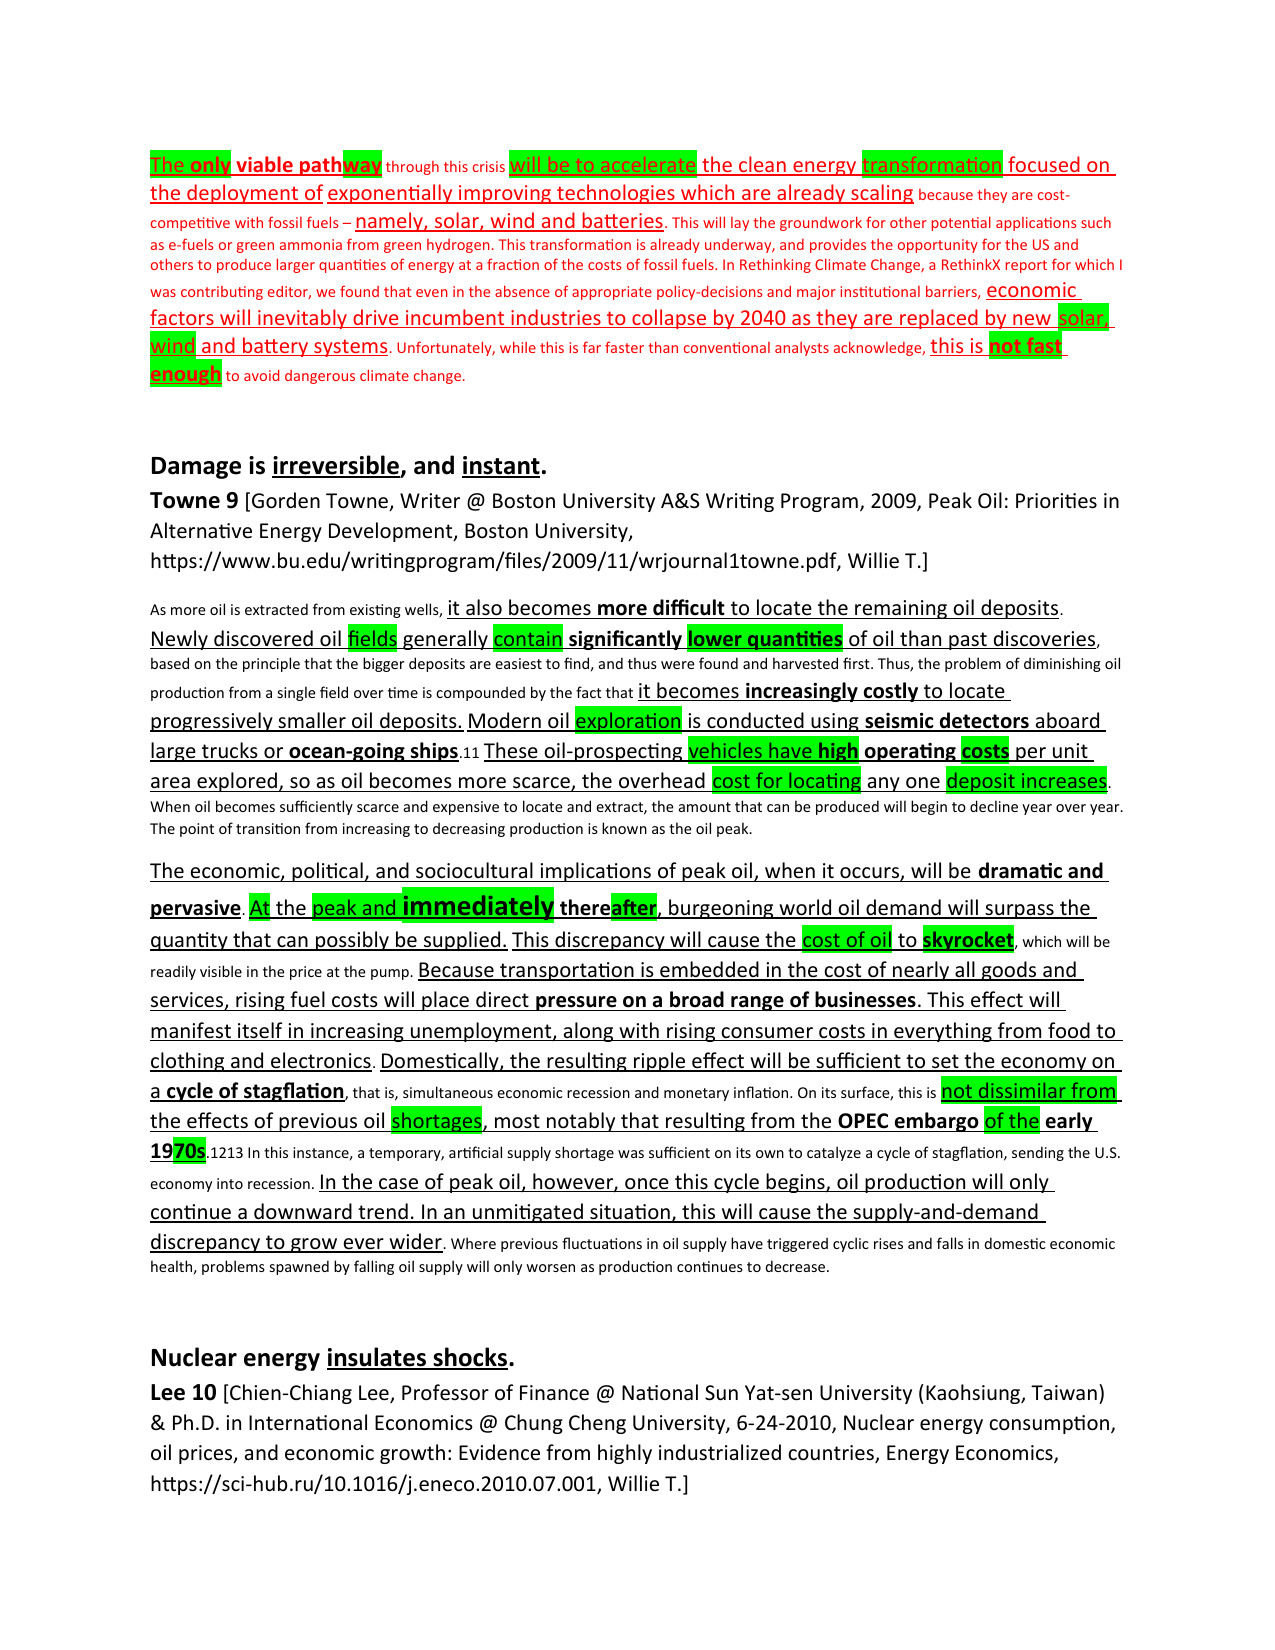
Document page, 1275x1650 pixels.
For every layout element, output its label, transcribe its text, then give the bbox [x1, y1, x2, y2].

subtitle Damage is irreversible, and instant. [150, 448, 1125, 481]
subtitle Nuclear energy insulates shocks. [150, 1340, 1125, 1373]
text Lee 10 [Chien-Chiang Lee, Professor of Finance @ National Sun Yat-sen University (Kaohsiung, Taiwan) & Ph.D. in International Economics @ Chung Cheng University, 6-24-2010, Nuclear energy consumption, oil prices, and economic growth: Evidence from highly industrialized countries, Energy Economics, https://sci-hub.ru/10.1016/j.eneco.2010.07.001, Willie T.] [150, 1376, 1125, 1497]
text As more oil is extracted from existing wells, it also becomes more difficult to locate the remaining oil deposits. Newly discovered oil fields generally contain significantly lower quantities of oil than past discoveries, based on the principle that the bigger deposits are easiest to find, and thus were found and harvested first. Thus, the problem of diminishing oil production from a single field over time is compounded by the fact that it becomes increasingly costly to locate progressively smaller oil deposits. Modern oil exploration is conducted using seismic detectors aboard large trucks or ocean-going ships.11 These oil-prospecting vehicles have high operating costs per unit area explored, so as oil becomes more scarce, the overhead cost for locating any one deposit increases. When oil becomes sufficiently scarce and expensive to locate and extract, the amount that can be produced will begin to decline year over year. The point of transition from increasing to decreasing production is known as the oil peak. [150, 593, 1125, 838]
text The only viable pathway through this crisis will be to accelerate the clean energy transformation focused on the deployment of exponentially improving technologies which are already scaling because they are cost-competitive with fossil fuels – namely, solar, wind and batteries. This will lay the groundwork for other potential applications such as e-fuels or green ammonia from green hydrogen. This transformation is already underway, and provides the opportunity for the US and others to produce larger quantities of energy at a fraction of the costs of fossil fuels. In Rethinking Climate Change, a RethinkX report for which I was contributing editor, we found that even in the absence of appropriate policy-decisions and major institutional barriers, economic factors will inevitably drive incumbent industries to collapse by 2040 as they are replaced by new solar, wind and battery systems. Unfortunately, while this is far faster than conventional analysts acknowledge, this is not fast enough to avoid dangerous climate change. [150, 150, 1125, 387]
text The economic, political, and sociocultural implications of peak oil, when it occurs, will be dramatic and pervasive. At the peak and immediately thereafter, burgeoning world oil demand will surpass the quantity that can possibly be supplied. This discrepancy will cause the cost of oil to skyrocket, which will be readily visible in the price at the pump. Because transportation is embedded in the cost of nearly all goods and services, rising fuel costs will place direct pressure on a broad range of businesses. This effect will manifest itself in increasing unemployment, along with rising consumer costs in everything from food to clothing and electronics. Domestically, the resulting ripple effect will be sufficient to set the economy on a cycle of stagflation, that is, simultaneous economic recession and monetary inflation. On its surface, this is not dissimilar from the effects of previous oil shortages, most notably that resulting from the OPEC embargo of the early 1970s.1213 In this instance, a temporary, artificial supply shortage was sufficient on its own to catalyze a cycle of stagflation, sending the U.S. economy into recession. In the case of peak oil, however, once this cycle begins, oil production will only continue a downward trend. In an unmitigated situation, this will cause the supply-and-demand discrepancy to grow ever wider. Where previous fluctuations in oil supply have triggered cyclic rises and falls in domestic economic health, problems spawned by falling oil supply will only worsen as production continues to decrease. [150, 856, 1125, 1277]
text Towne 9 [Gorden Towne, Writer @ Boston University A&S Writing Program, 2009, Peak Oil: Priorities in Alternative Energy Development, Boston University, https://www.bu.edu/writingprogram/files/2009/11/wrjournal1towne.pdf, Willie T.] [150, 484, 1125, 575]
